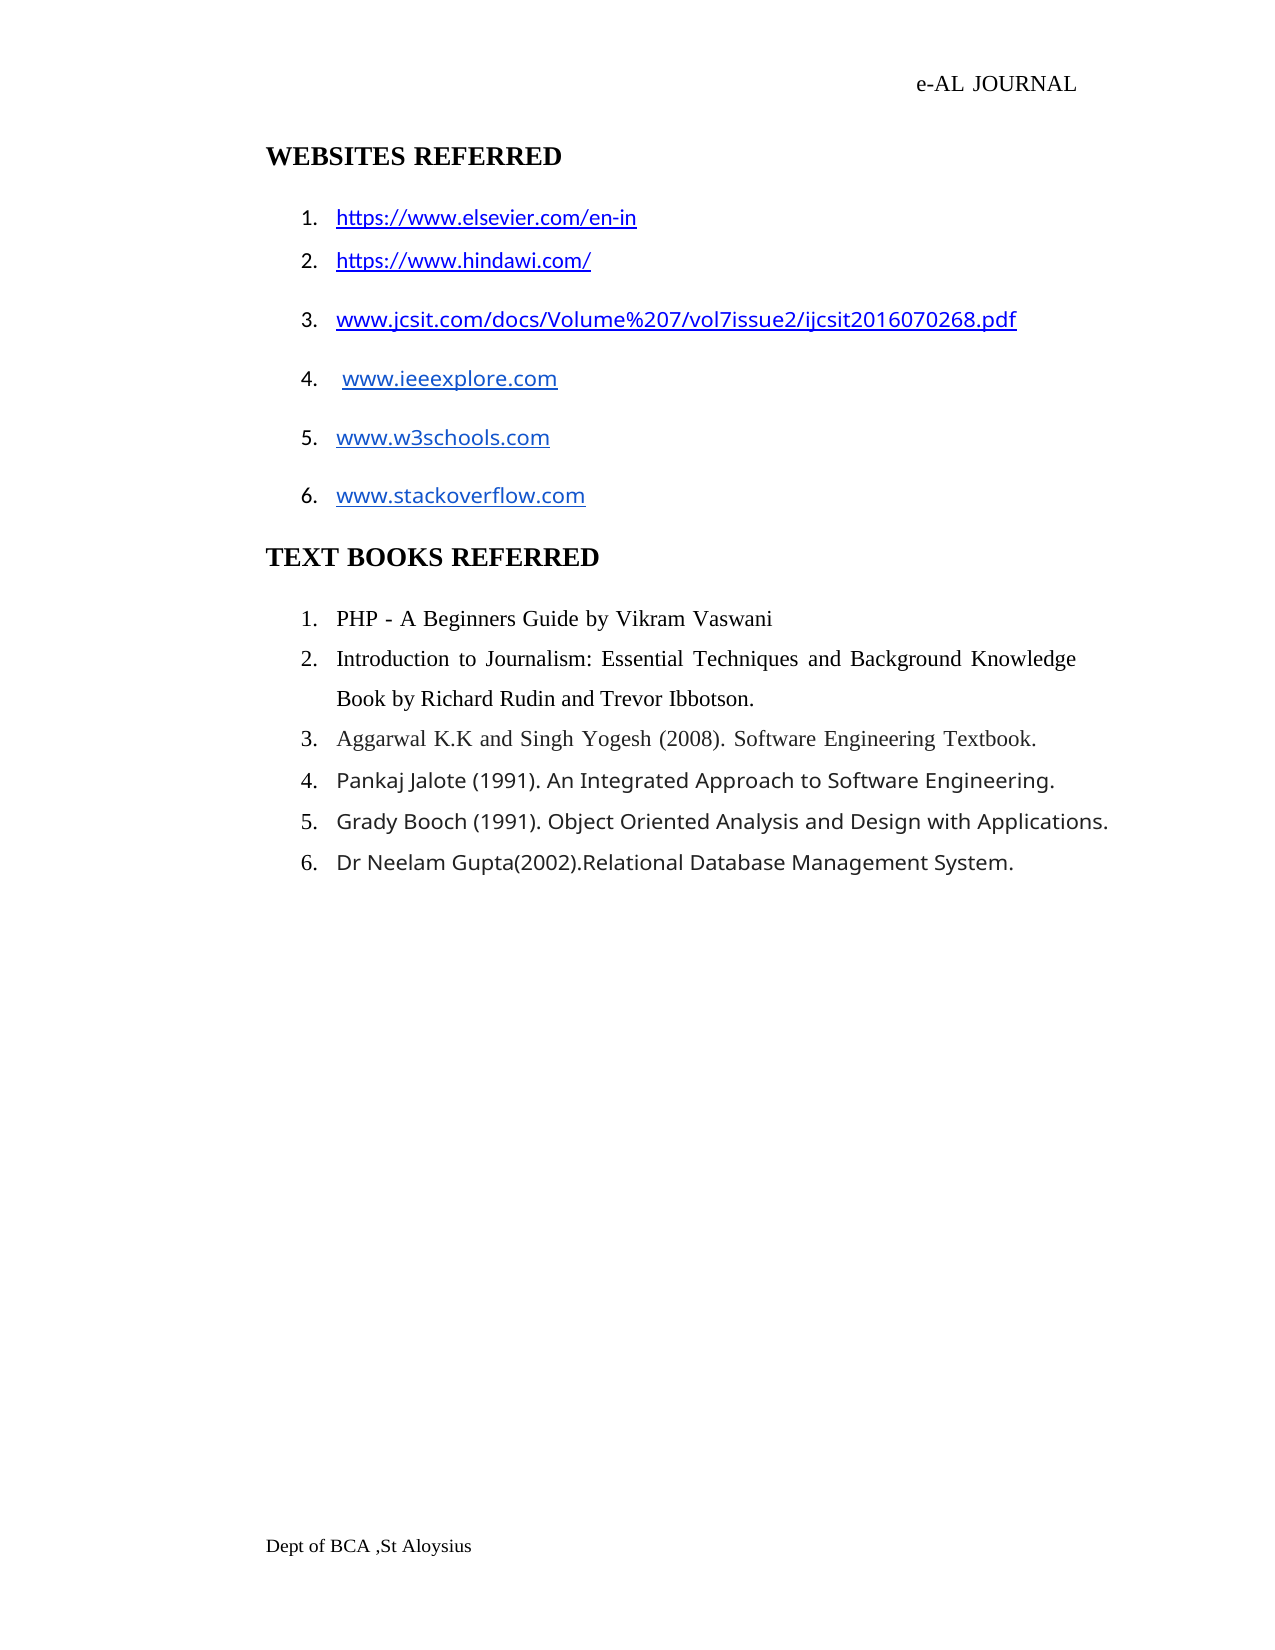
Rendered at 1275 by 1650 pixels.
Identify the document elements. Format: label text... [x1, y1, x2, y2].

list www.w3schools.com [301, 423, 1183, 451]
list Dr Neelam Gupta(2002).Relational Database Management System. [301, 848, 1183, 877]
list PHP - A Beginners Guide by Vikram Vaswani [301, 604, 1183, 631]
subtitle WEBSITES REFERRED [265, 140, 1183, 171]
subtitle TEXT BOOKS REFERRED [265, 541, 1183, 573]
list www.stackoverflow.com [301, 482, 1183, 510]
list Aggarwal K.K and Singh Yogesh (2008). Software Engineering Textbook. [301, 726, 1183, 752]
list https://www.hindawi.com/ [301, 246, 1183, 274]
list https://www.elsevier.com/en-in [301, 203, 1183, 231]
list Pankaj Jalote (1991). An Integrated Approach to Software Engineering. [301, 766, 1183, 795]
list Introduction to Journalism: Essential Techniques and Background Knowledge Book by Richard Rudin and Trevor Ibbotson. [301, 645, 1078, 712]
list www.ieeexplore.com [301, 364, 1183, 392]
list www.jcsit.com/docs/Volume%207/vol7issue2/ijcsit2016070268.pdf [301, 305, 1183, 334]
list Grady Booch (1991). Object Oriented Analysis and Design with Applications. [301, 807, 1183, 836]
